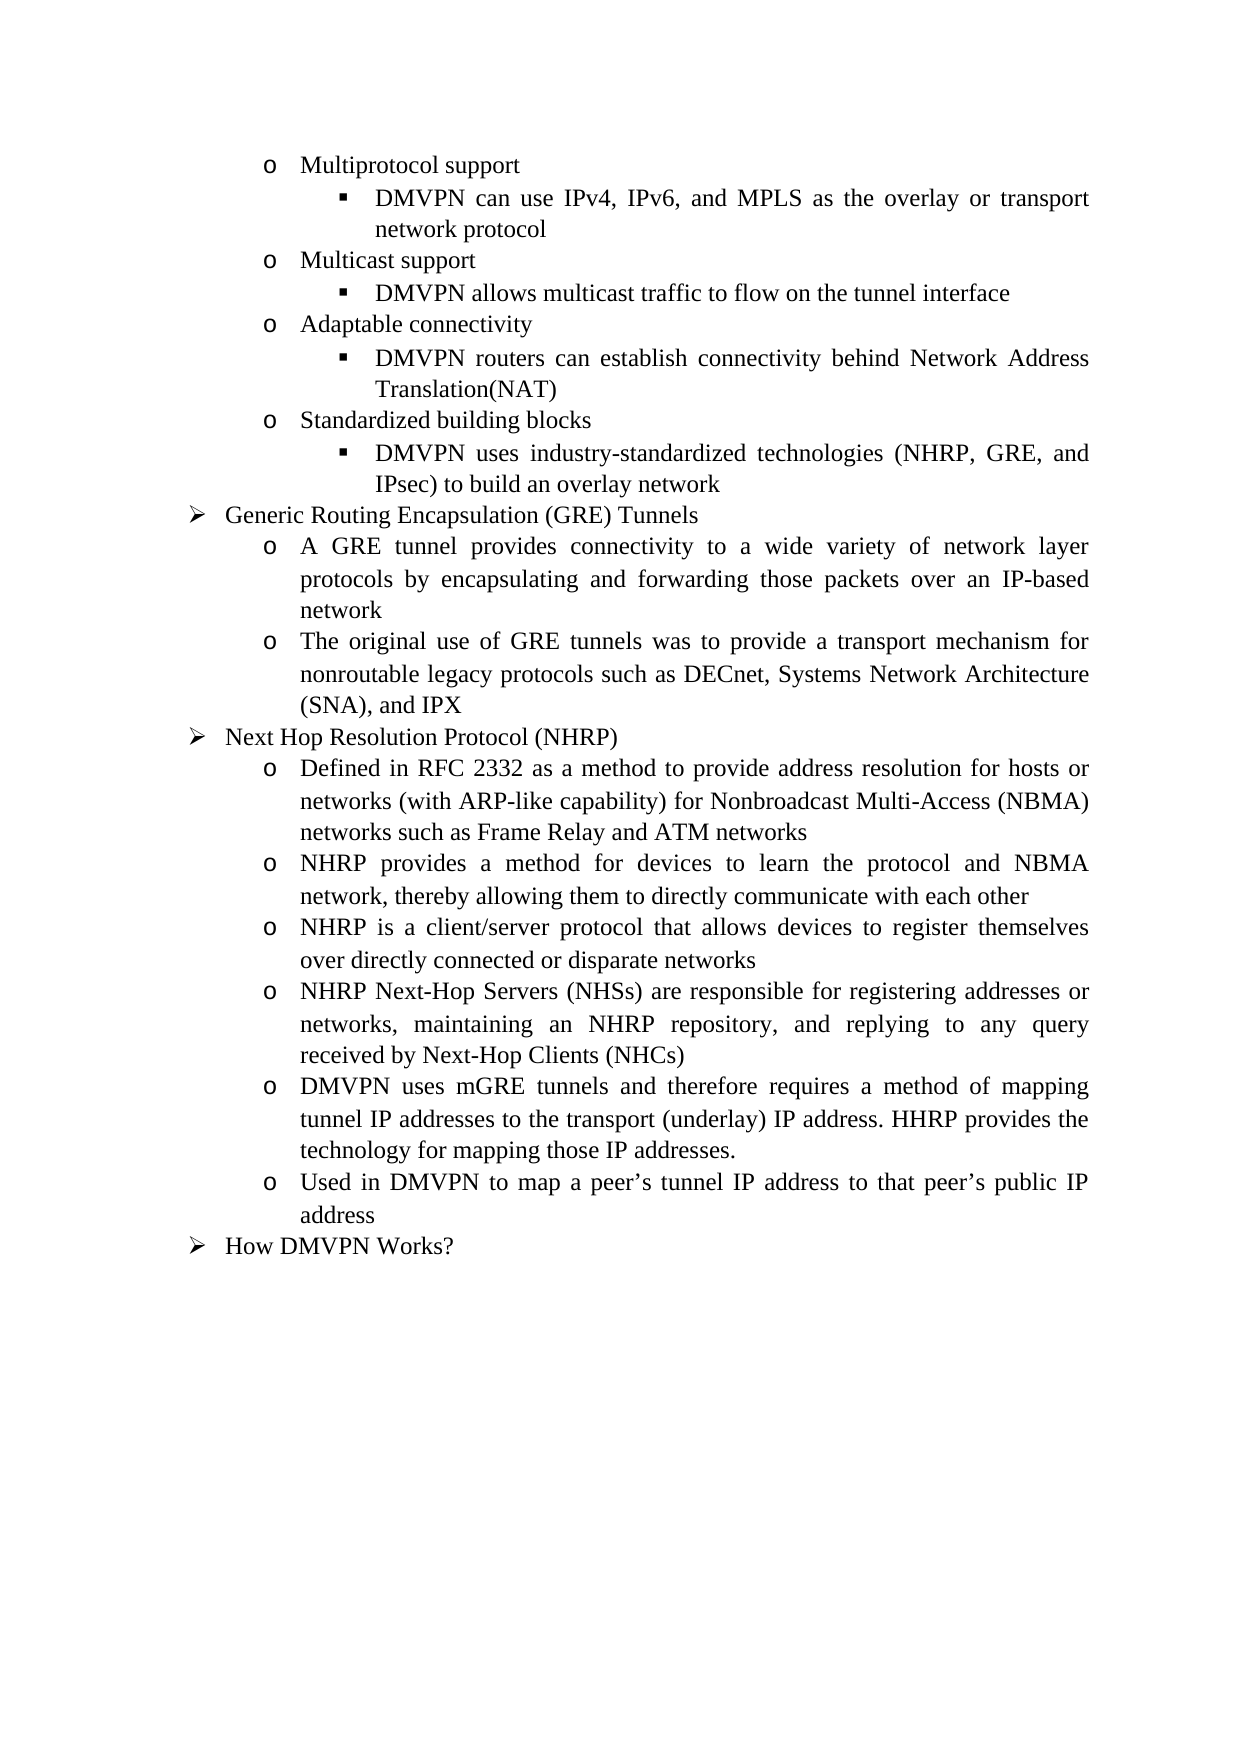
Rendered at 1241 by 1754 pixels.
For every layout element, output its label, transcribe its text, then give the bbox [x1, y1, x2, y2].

list A GRE tunnel provides connectivity to a wide variety of network layer protocols by encapsulating and forwarding those packets over an IP-based network [262, 531, 1090, 624]
list The original use of GRE tunnels was to provide a transport mechanism for nonroutable legacy protocols such as DECnet, Systems Network Architecture (SNA), and IPX [262, 626, 1090, 719]
list NHRP is a client/server protocol that allows devices to register themselves over directly connected or disparate networks [262, 912, 1090, 974]
list Generic Routing Encapsulation (GRE) Tunnels [187, 500, 1090, 529]
list How DMVPN Works? [187, 1231, 1090, 1259]
list Adaptable connectivity [262, 309, 1090, 340]
list NHRP Next-Hop Servers (NHSs) are responsible for registering addresses or networks, maintaining an NHRP repository, and replying to any query received by Next-Hop Clients (NHCs) [262, 976, 1090, 1069]
list Multiprotocol support [262, 150, 1090, 181]
list DMVPN uses industry-standardized technologies (NHRP, GRE, and IPsec) to build an overlay network [337, 438, 1090, 498]
list Used in DMVPN to map a peer’s tunnel IP address to that peer’s public IP address [262, 1167, 1090, 1228]
list DMVPN can use IPv4, IPv6, and MPLS as the overlay or transport network protocol [337, 183, 1090, 243]
list Next Hop Resolution Protocol (NHRP) [187, 722, 1090, 750]
list Defined in RFC 2332 as a method to provide address resolution for hosts or networks (with ARP-like capability) for Nonbroadcast Multi-Access (NBMA) networks such as Frame Relay and ATM networks [262, 753, 1090, 846]
list DMVPN uses mGRE tunnels and therefore requires a method of mapping tunnel IP addresses to the transport (underlay) IP address. HHRP provides the technology for mapping those IP addresses. [262, 1071, 1090, 1164]
list Standardized building blocks [262, 405, 1090, 436]
list DMVPN routers can establish connectivity behind Network Address Translation(NAT) [337, 343, 1090, 403]
list Multicast support [262, 245, 1090, 276]
list NHRP provides a method for devices to learn the protocol and NBMA network, thereby allowing them to directly communicate with each other [262, 848, 1090, 910]
list DMVPN allows multicast traffic to flow on the tunnel interface [337, 278, 1090, 307]
